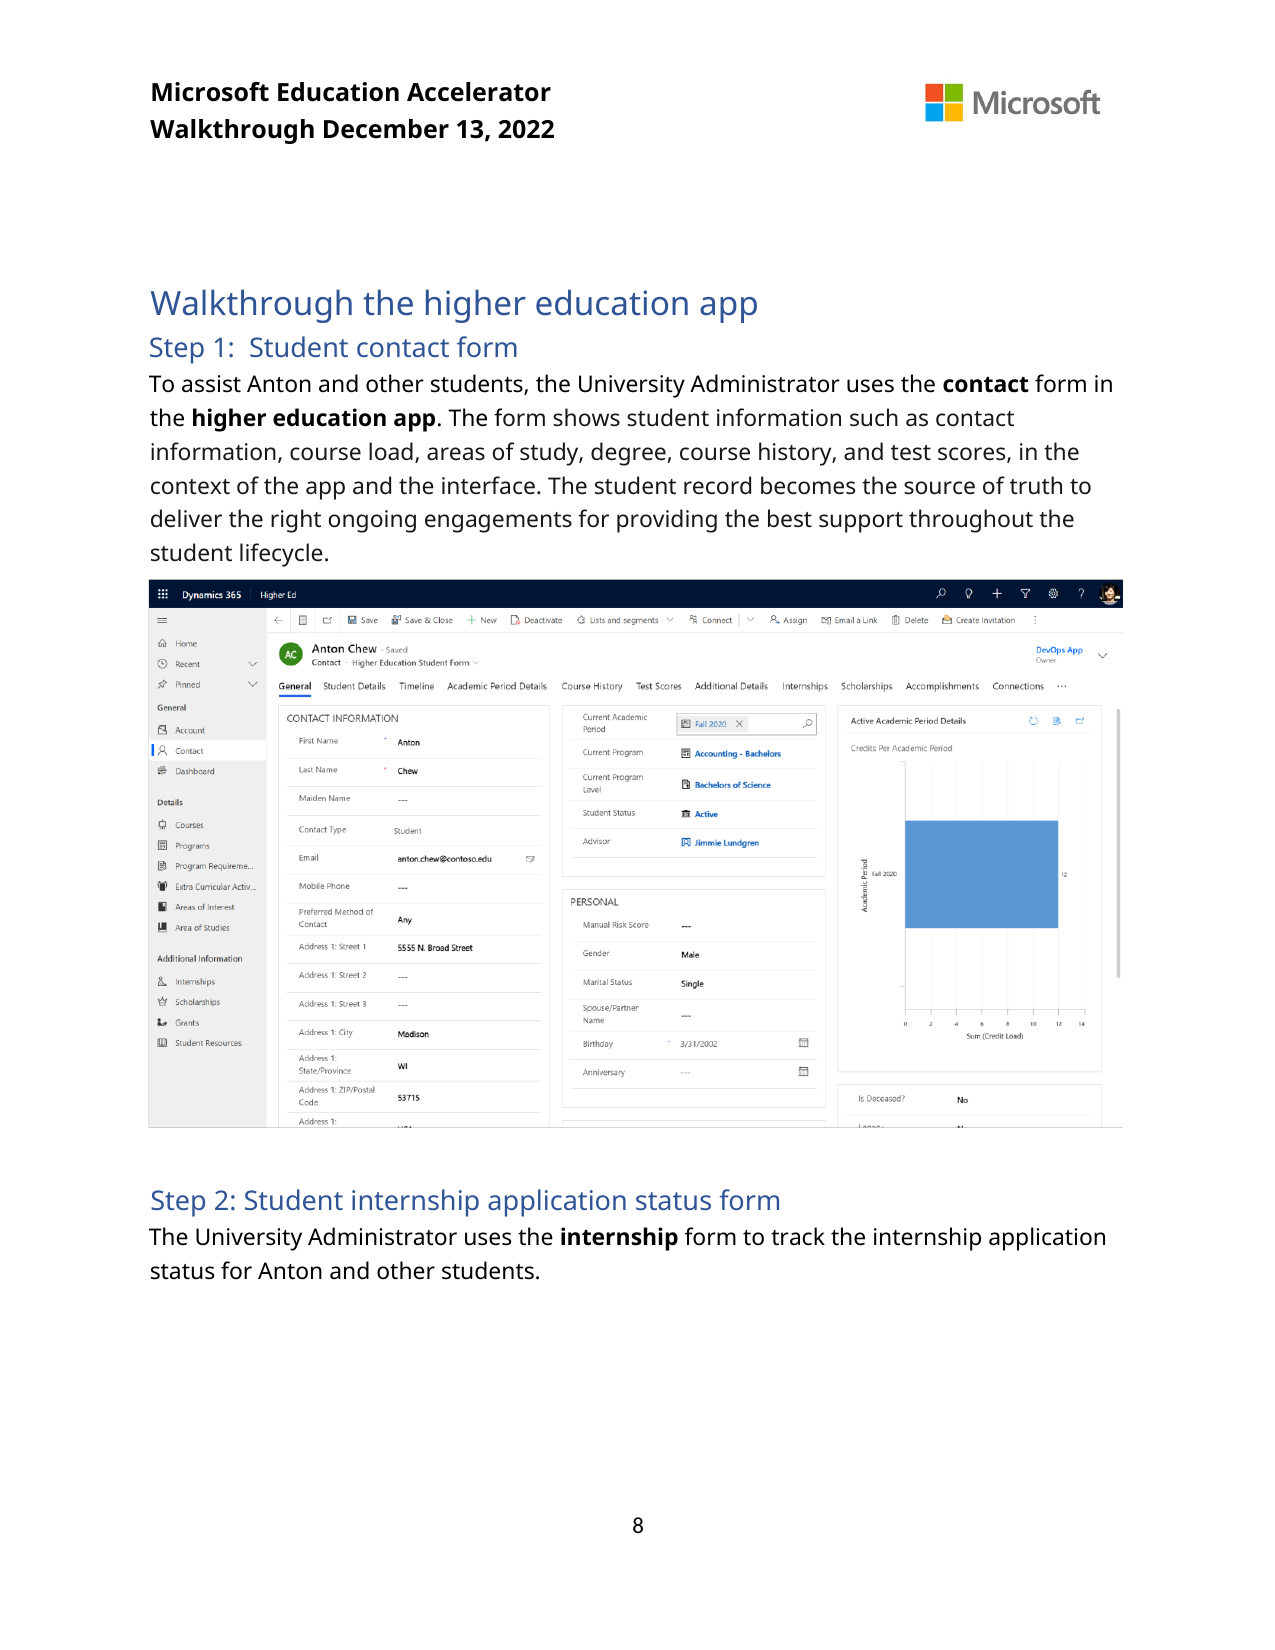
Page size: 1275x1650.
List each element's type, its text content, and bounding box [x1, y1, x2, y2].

text The University Administrator uses the internship form to track the internship application status for Anton and other students. [148, 1221, 1124, 1286]
subtitle Step 1: Student contact form [148, 328, 1124, 365]
picture [148, 579, 1123, 1128]
picture [925, 61, 1124, 135]
subtitle Step 2: Student internship application status form [150, 1181, 1125, 1218]
subtitle Walkthrough the higher education app [150, 279, 1124, 325]
text To assist Anton and other students, the University Administrator uses the contact form in the higher education app. The form shows student information such as contact information, course load, areas of study, degree, course history, and test scores, in the context of the app and the interface. The student record becomes the source of truth to deliver the right ongoing engagements for providing the best support throughout the student lifecycle. [148, 368, 1124, 568]
